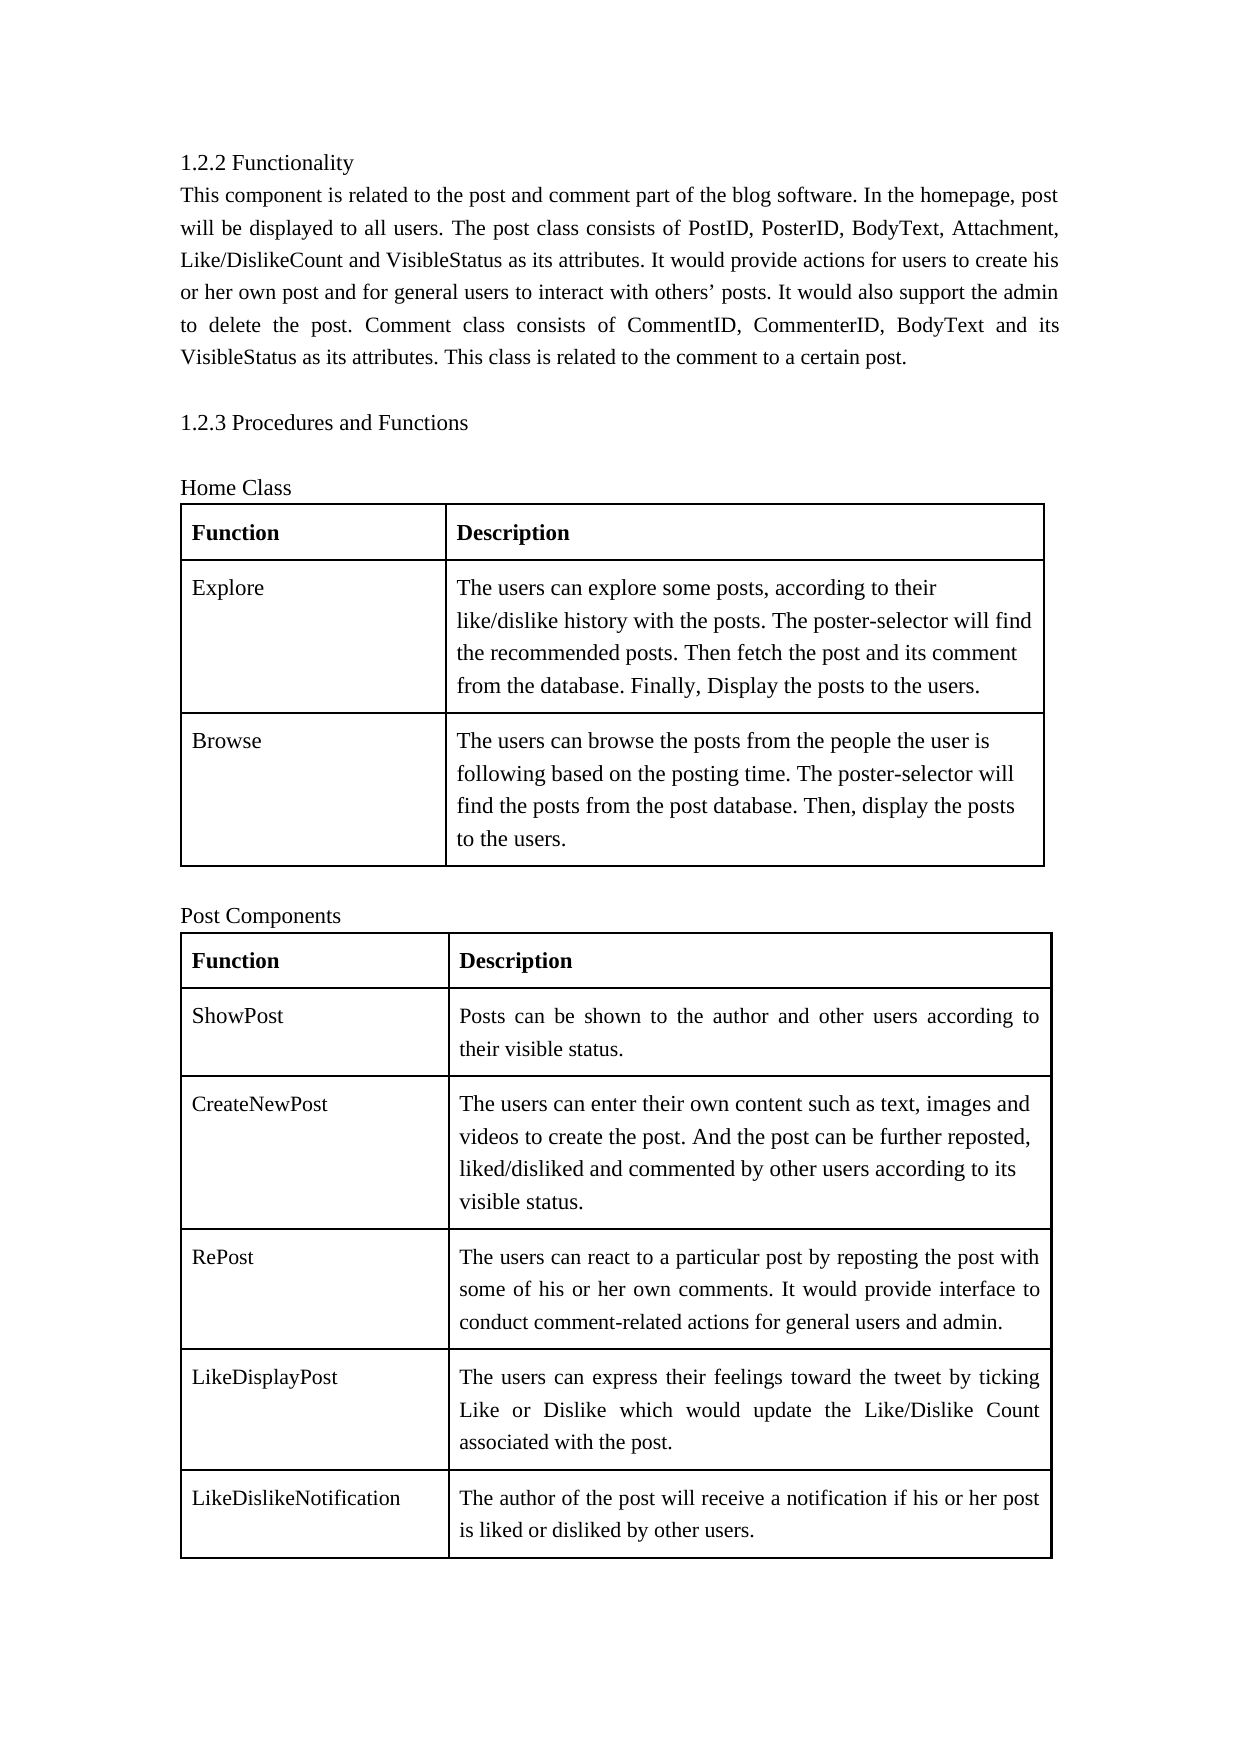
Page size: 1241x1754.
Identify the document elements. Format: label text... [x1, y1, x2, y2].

table_cell Explore [182, 561, 445, 712]
table_cell The users can express their feelings toward the tweet by ticking Like or Dislike which would update the Like/Dislike Count associated with the post. [450, 1350, 1050, 1469]
text 1.2.3 Procedures and Functions [180, 406, 1060, 438]
text Home Class [180, 471, 1060, 503]
table_header Function [182, 505, 445, 559]
table_cell ShowPost [182, 989, 448, 1075]
table_cell Posts can be shown to the author and other users according to their visible status. [450, 989, 1050, 1075]
text 1.2.2 Functionality [180, 146, 1060, 178]
text Post Components [180, 899, 1060, 932]
table_header Description [450, 934, 1050, 987]
table_cell Browse [182, 714, 445, 864]
table_cell The users can explore some posts, according to their like/dislike history with the posts. The poster-selector will find the recommended posts. Then fetch the post and its comment from the database. Finally, Display the posts to the users. [447, 561, 1043, 712]
table_cell RePost [182, 1230, 448, 1348]
table_header Function [182, 934, 448, 987]
table_header Description [447, 505, 1043, 559]
table_cell The users can browse the posts from the people the user is following based on the posting time. The poster-selector will find the posts from the post database. Then, display the posts to the users. [447, 714, 1043, 864]
table_cell The author of the post will receive a notification if his or her post is liked or disliked by other users. [450, 1471, 1050, 1557]
text This component is related to the post and comment part of the blog software. In the homepage, post will be displayed to all users. The post class consists of PostID, PosterID, BodyText, Attachment, Like/DislikeCount and VisibleStatus as its attributes. It would provide actions for users to create his or her own post and for general users to interact with others’ posts. It would also support the admin to delete the post. Comment class consists of CommentID, CommenterID, BodyText and its VisibleStatus as its attributes. This class is related to the comment to a certain post. [180, 178, 1060, 373]
table_cell The users can react to a particular post by reposting the post with some of his or her own comments. It would provide interface to conduct comment-related actions for general users and admin. [450, 1230, 1050, 1348]
table_cell LikeDisplayPost [182, 1350, 448, 1469]
table_cell CreateNewPost [182, 1077, 448, 1228]
table_cell LikeDislikeNotification [182, 1471, 448, 1557]
table_cell The users can enter their own content such as text, images and videos to create the post. And the post can be further reposted, liked/disliked and commented by other users according to its visible status. [450, 1077, 1050, 1228]
